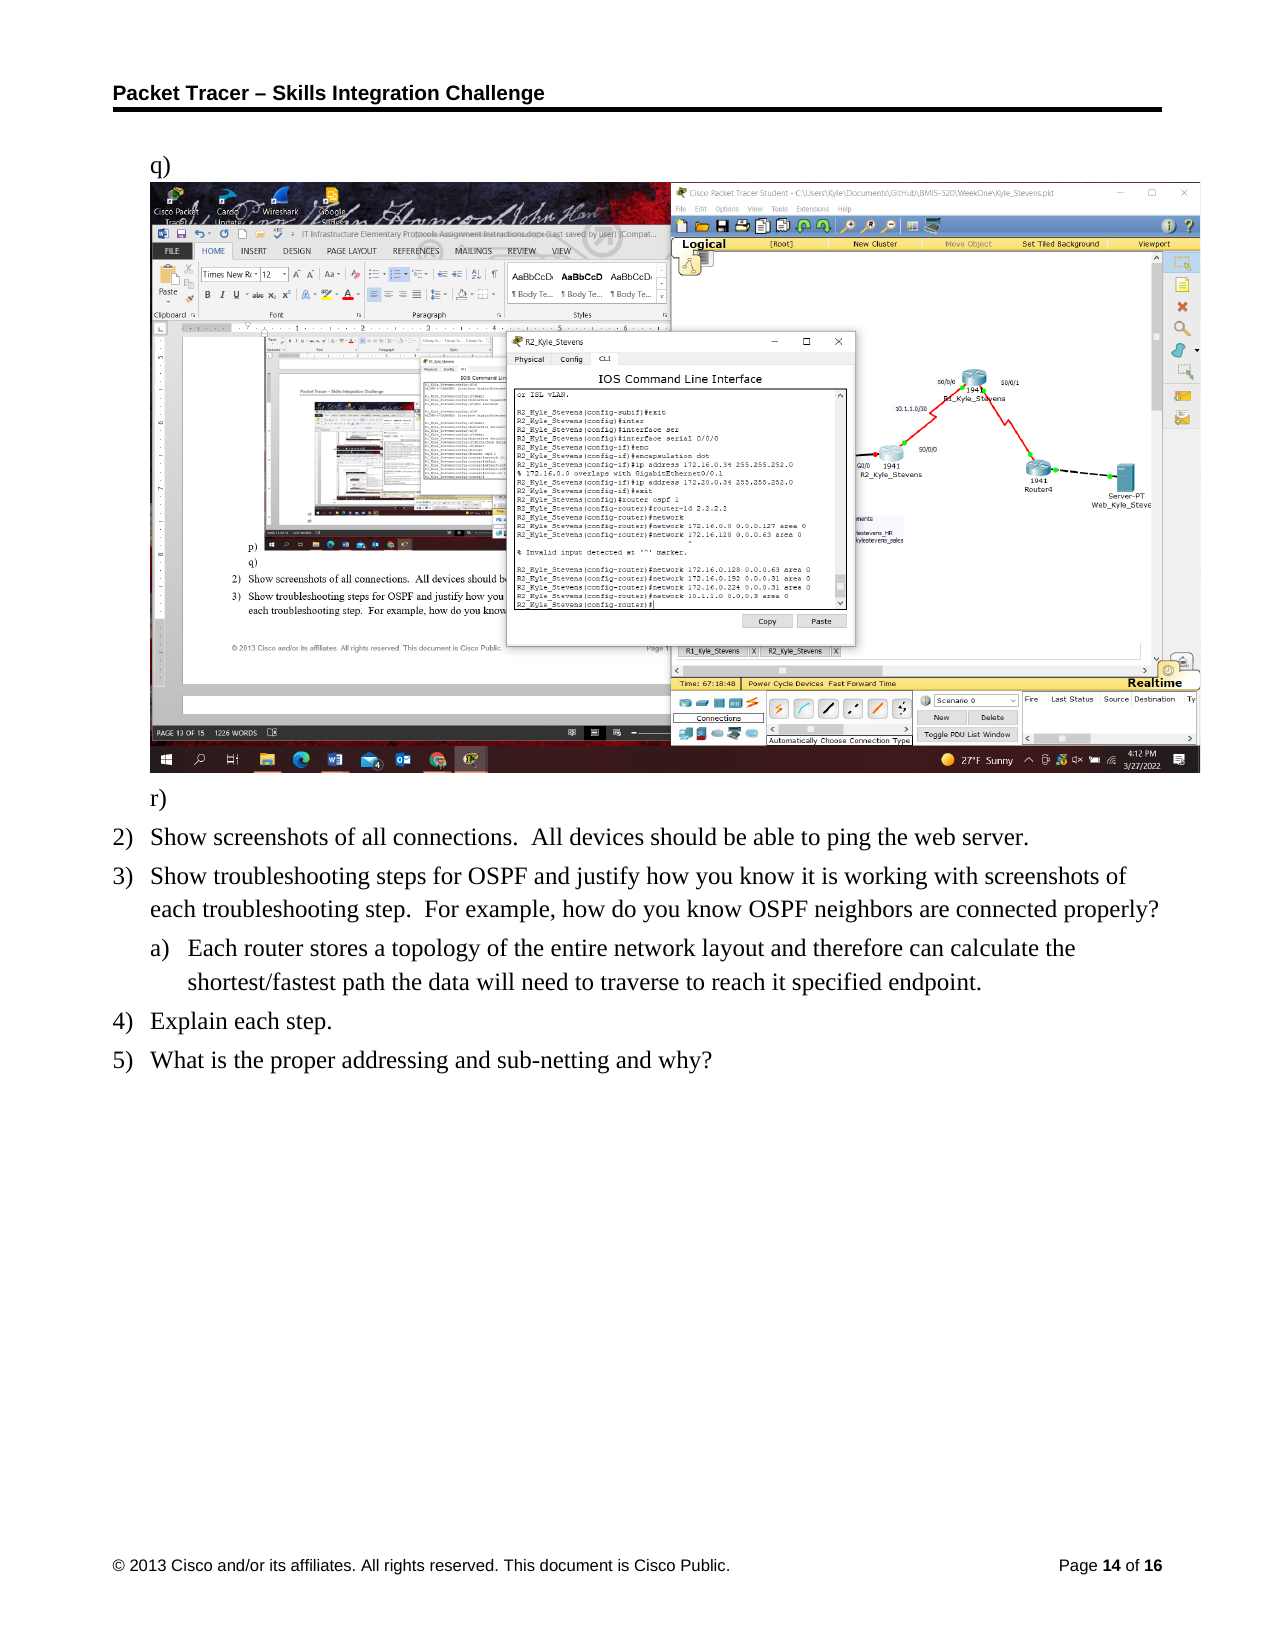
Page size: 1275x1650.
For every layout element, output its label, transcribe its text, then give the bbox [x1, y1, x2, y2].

list Explain each step. [112, 1006, 1162, 1034]
picture [150, 182, 1200, 773]
list Show screenshots of all connections. All devices should be able to ping the web server. [112, 822, 1162, 851]
list Show troubleshooting steps for OSPF and justify how you know it is working with screenshots of each troubleshooting step. For example, how do you know OSPF neighbors are connected properly? [112, 861, 1162, 923]
list Each router stores a topology of the entire network layout and therefore can calculate the shortest/fastest path the data will need to traverse to reach it specified endpoint. [150, 933, 1162, 995]
list What is the proper addressing and sub-netting and why? [112, 1045, 1162, 1074]
